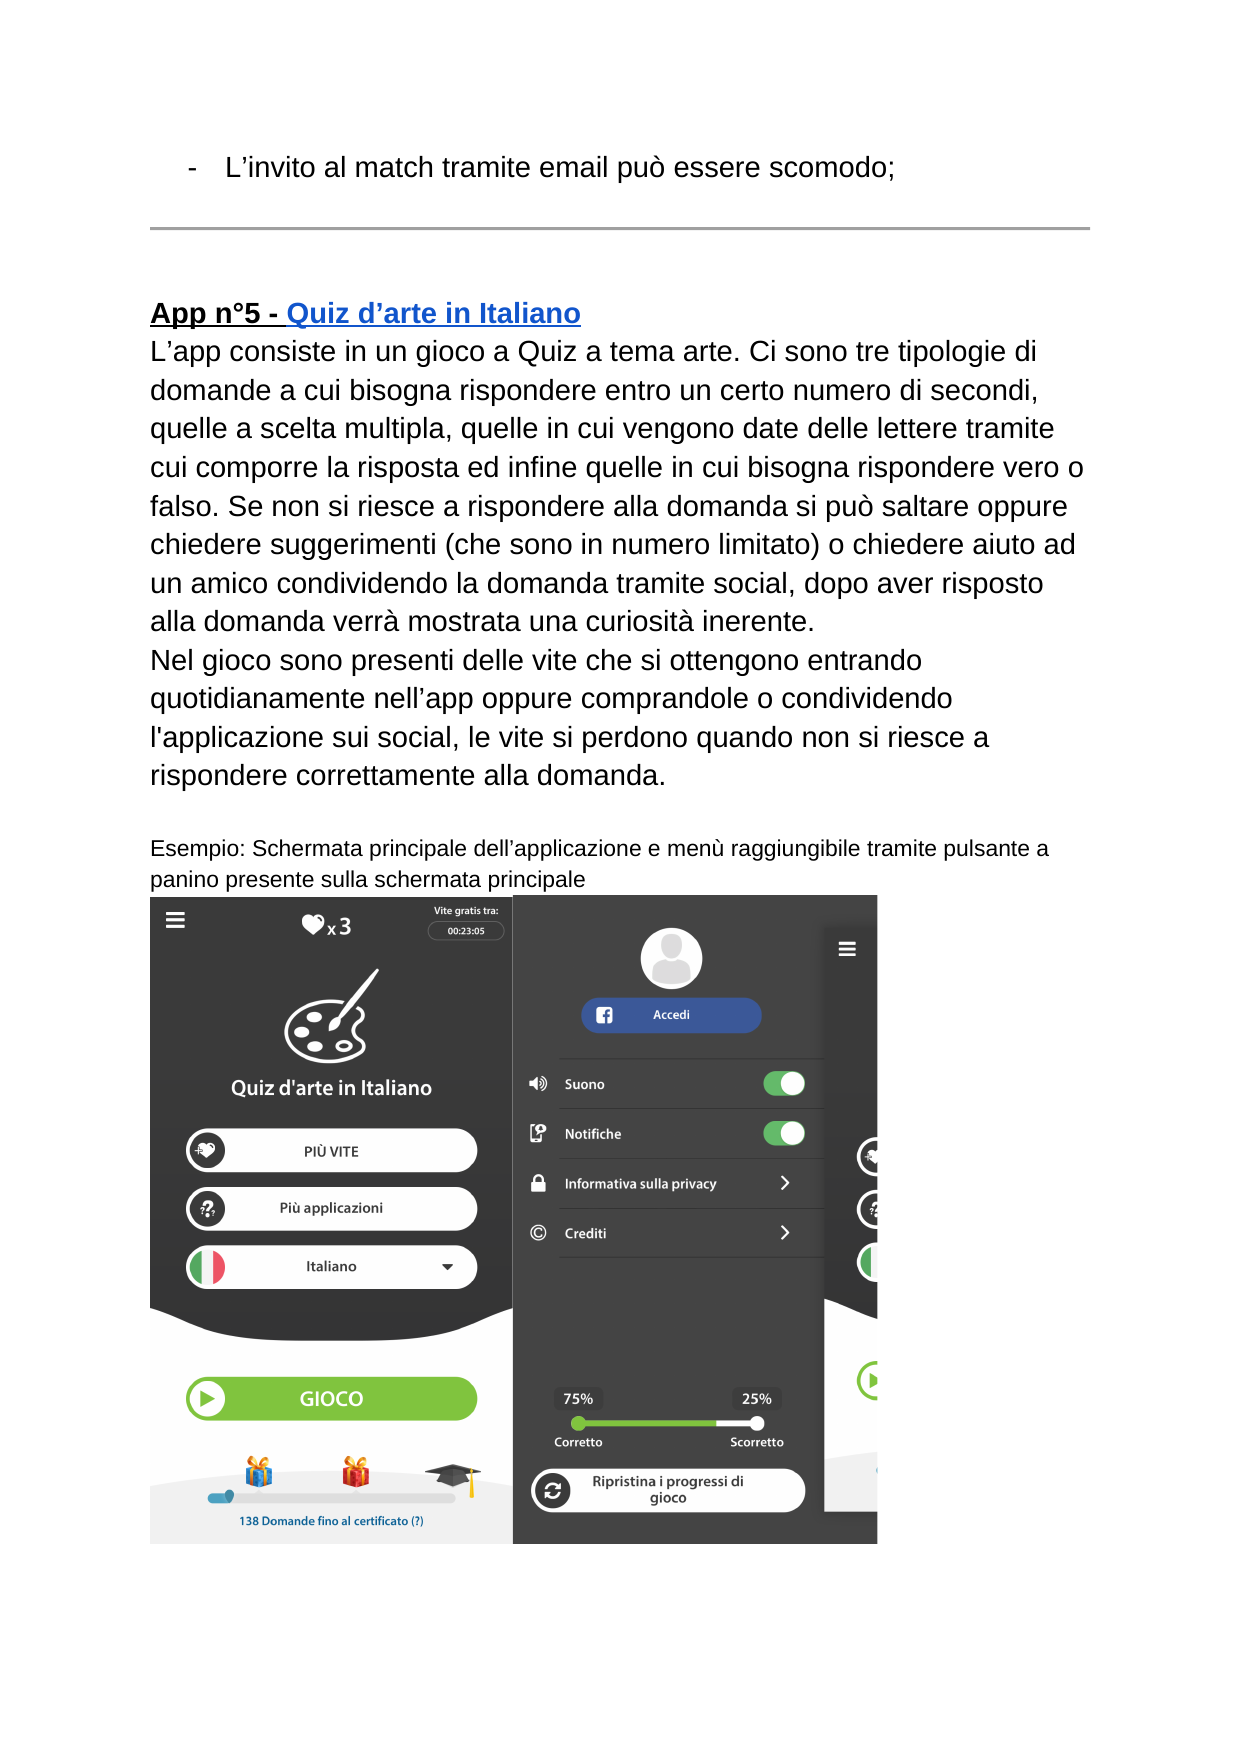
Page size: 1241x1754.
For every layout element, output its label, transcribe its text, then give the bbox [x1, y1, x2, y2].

text Nel gioco sono presenti delle vite che si ottengono entrando quotidianamente nell’app oppure comprandole o condividendo l'applicazione sui social, le vite si perdono quando non si riesce a rispondere correttamente alla domanda. [150, 643, 1090, 792]
text App n°5 - Quiz d’arte in Italiano [150, 296, 1090, 329]
picture [150, 895, 878, 1544]
list L’invito al match tramite email può essere scomodo; [187, 150, 1090, 183]
text L’app consiste in un gioco a Quiz a tema arte. Ci sono tre tipologie di domande a cui bisogna rispondere entro un certo numero di secondi, quelle a scelta multipla, quelle in cui vengono date delle lettere tramite cui comporre la risposta ed infine quelle in cui bisogna rispondere vero o falso. Se non si riesce a rispondere alla domanda si può saltare oppure chiedere suggerimenti (che sono in numero limitato) o chiedere aiuto ad un amico condividendo la domanda tramite social, dopo aver risposto alla domanda verrà mostrata una curiosità inerente. [150, 334, 1090, 638]
text Esempio: Schermata principale dell’applicazione e menù raggiungibile tramite pulsante a panino presente sulla schermata principale [150, 835, 1090, 892]
